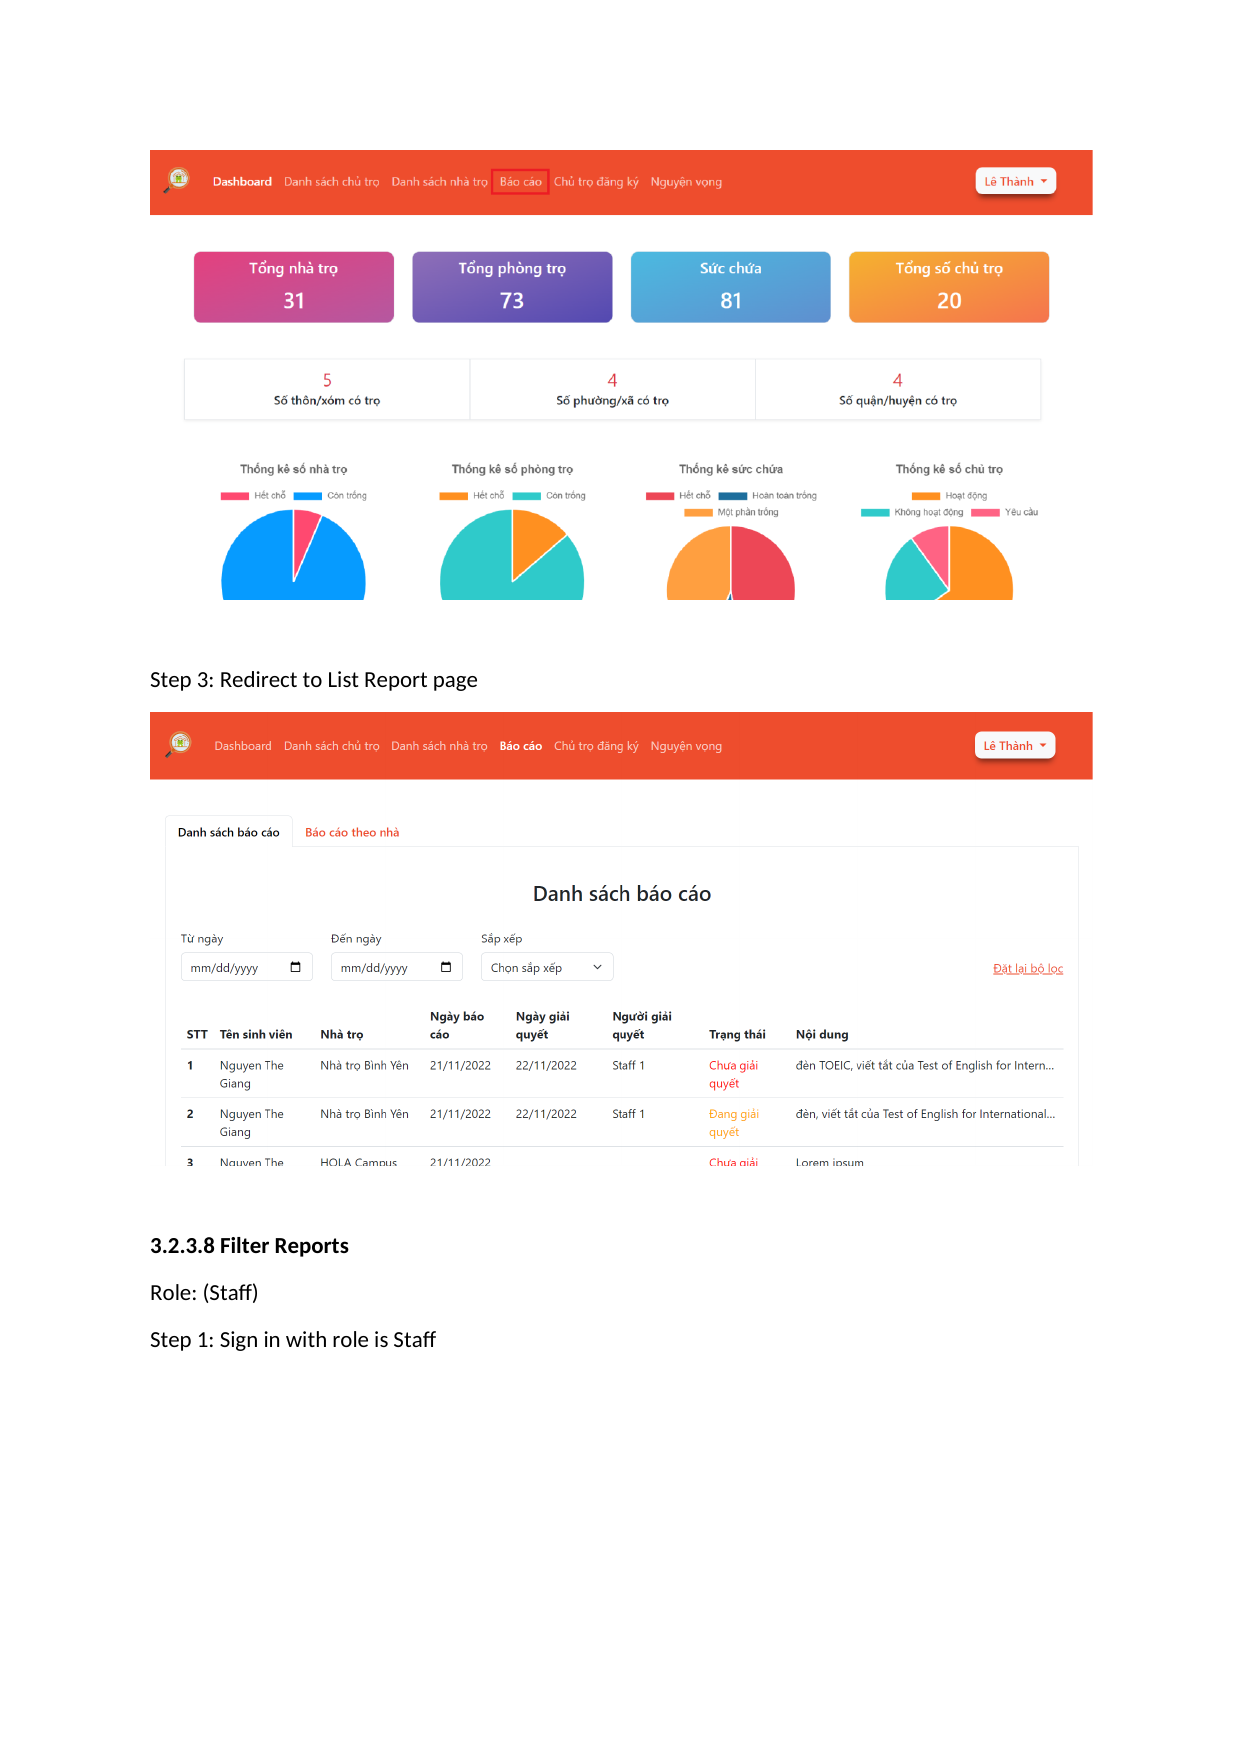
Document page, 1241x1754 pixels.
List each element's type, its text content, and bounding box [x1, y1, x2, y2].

text Role: (Staff) [150, 1278, 1093, 1306]
picture [150, 712, 1093, 1166]
picture [150, 150, 1093, 600]
text Step 3: Redirect to List Report page [150, 665, 1093, 693]
text 3.2.3.8 Filter Reports [150, 1231, 1093, 1259]
text Step 1: Sign in with role is Staff [150, 1325, 1093, 1353]
